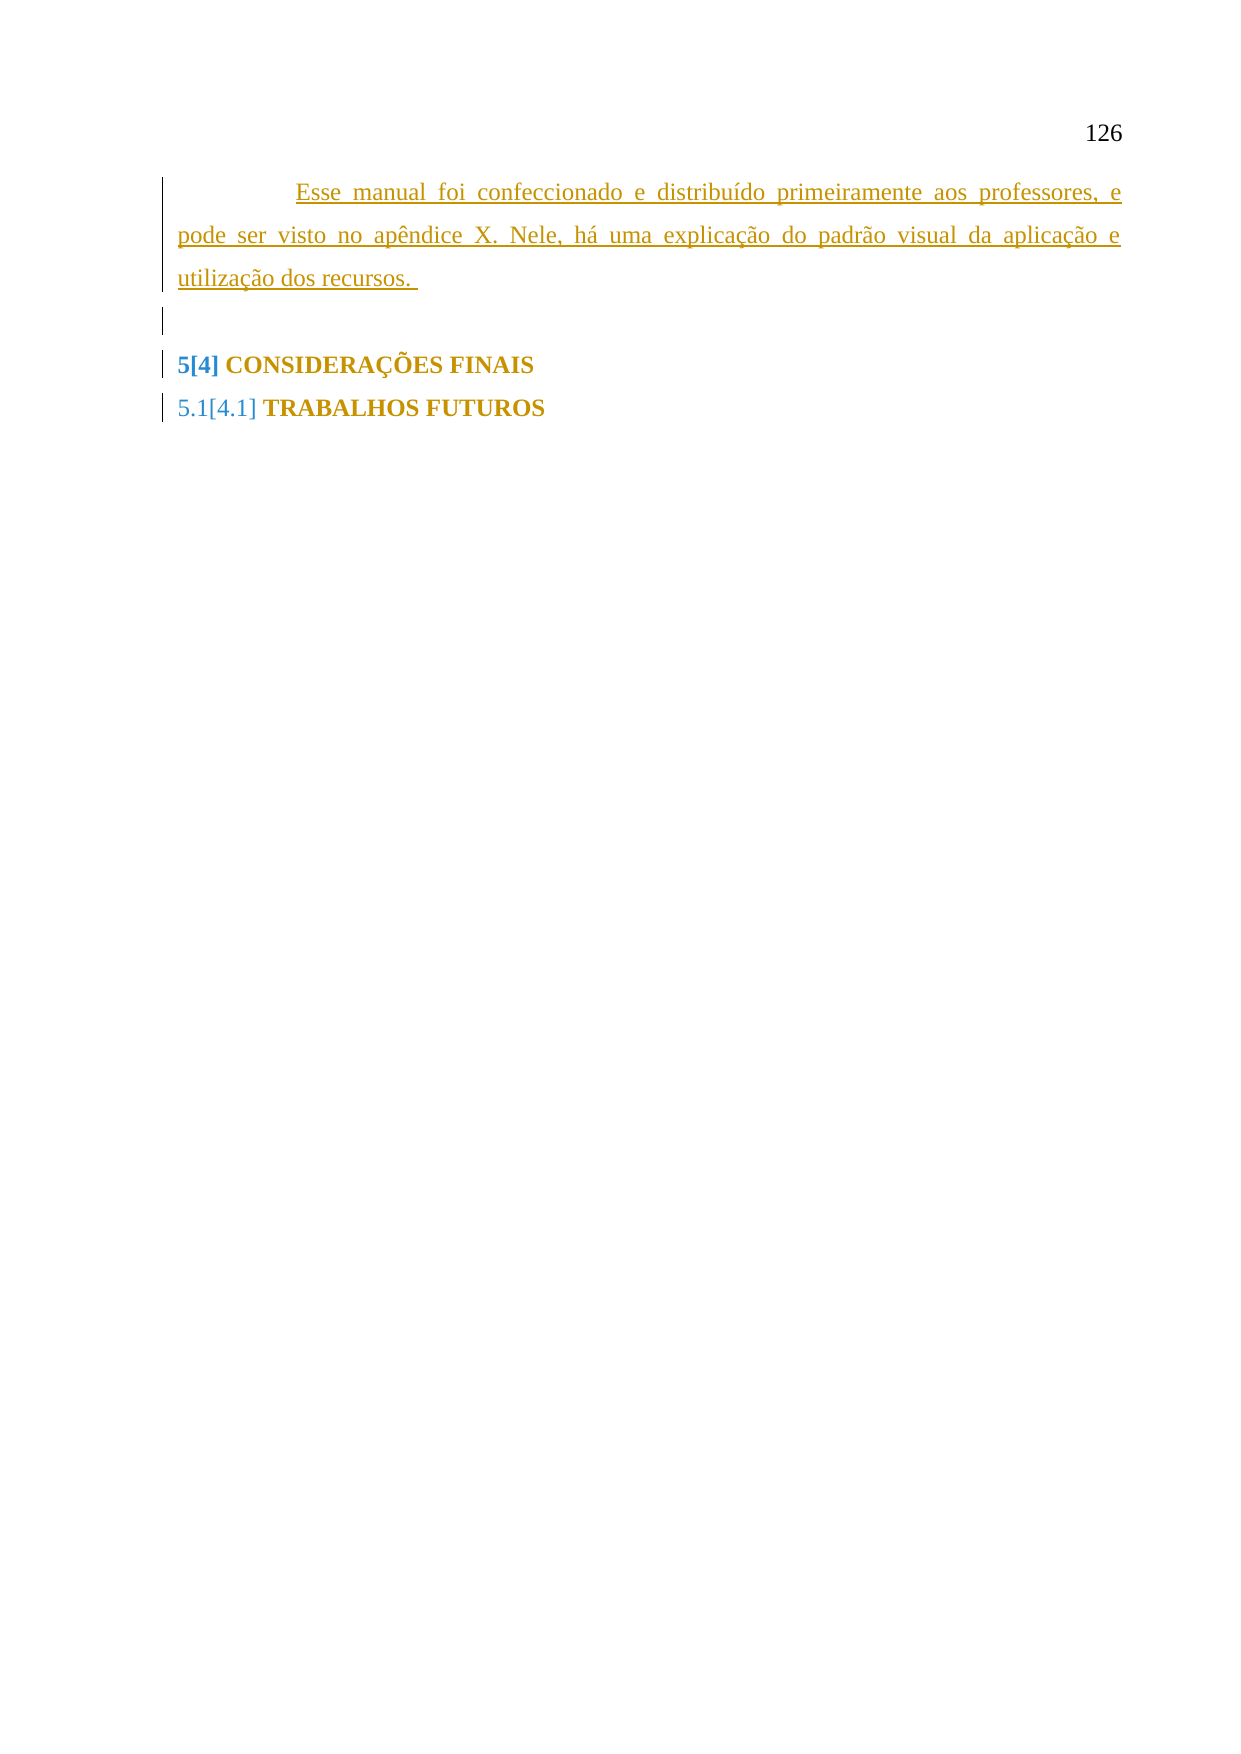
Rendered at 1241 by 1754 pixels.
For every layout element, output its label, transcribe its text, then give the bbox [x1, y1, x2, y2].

subtitle Considerações finais [177, 350, 1122, 378]
subtitle Trabalhos futuros [177, 393, 1122, 465]
